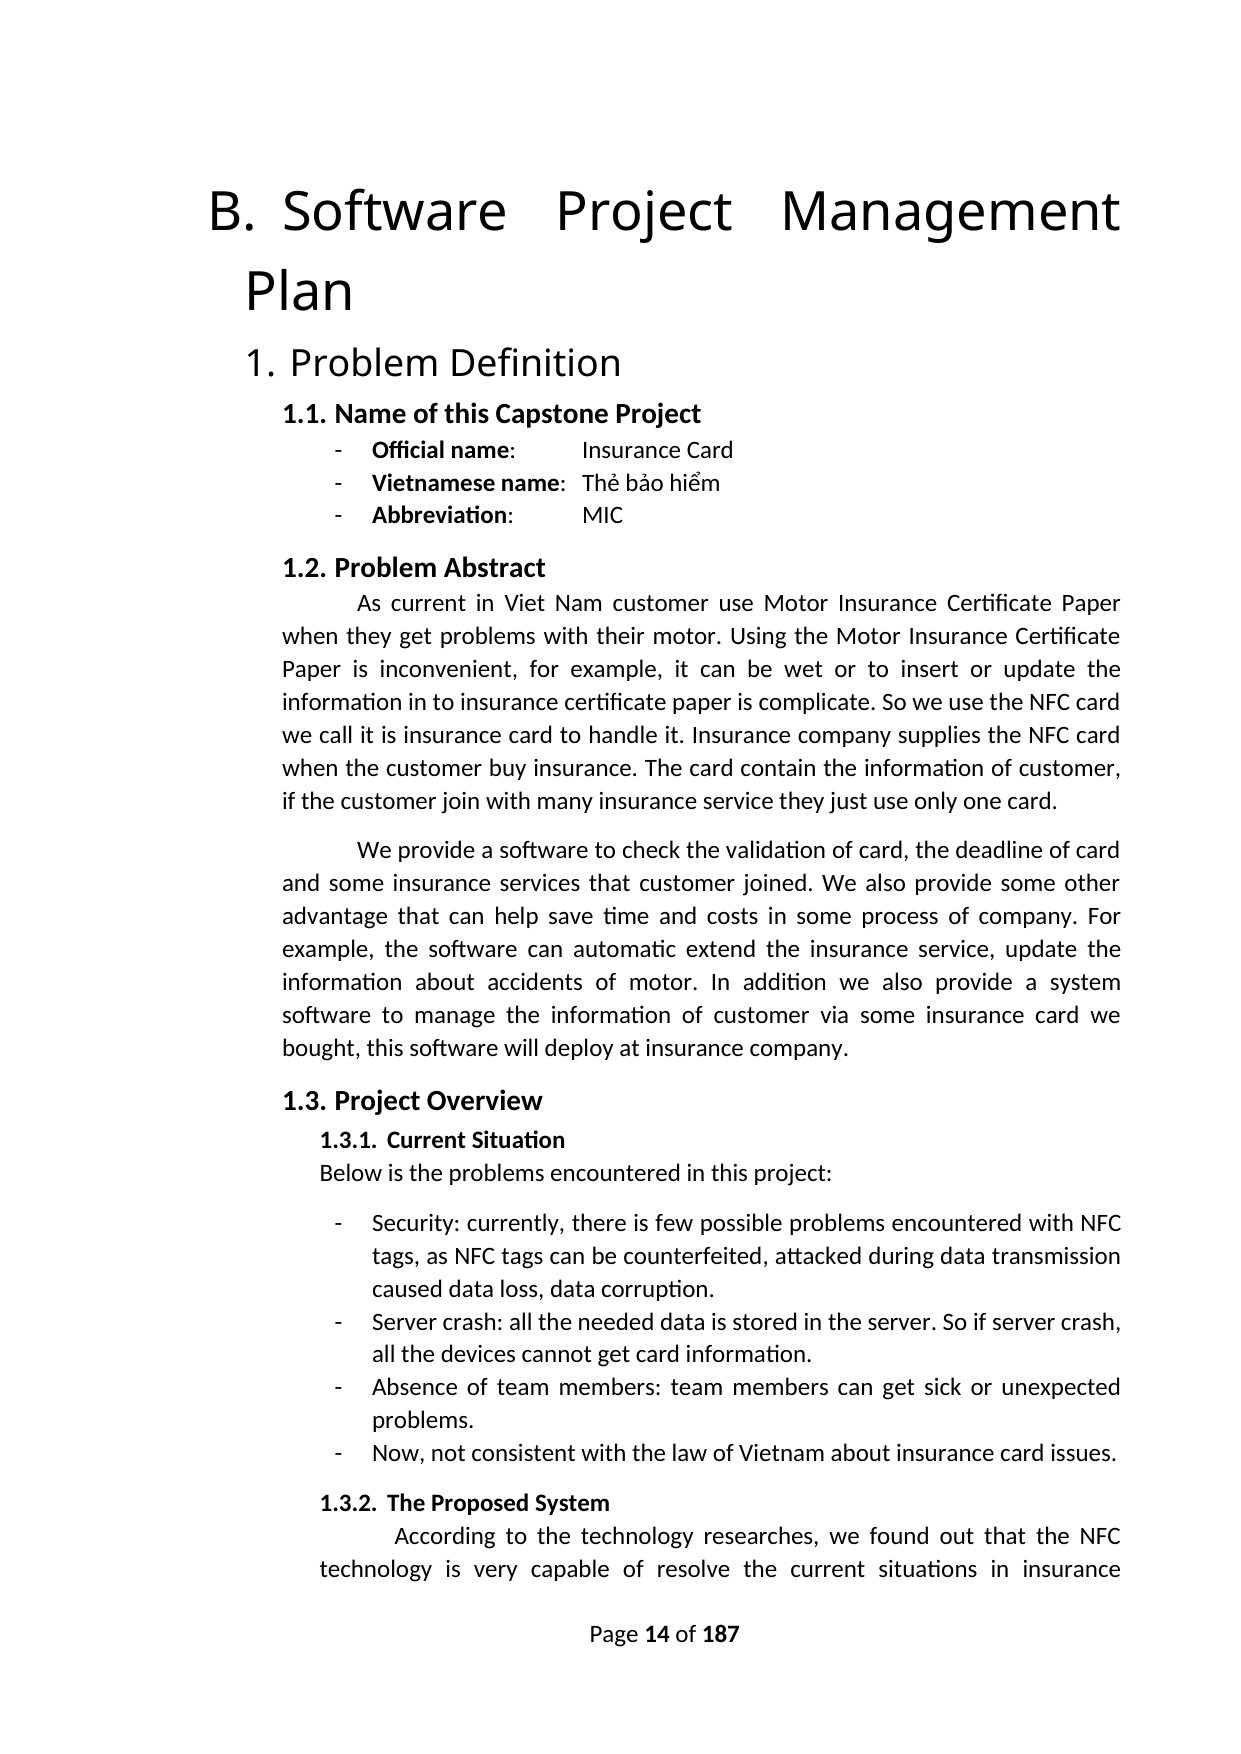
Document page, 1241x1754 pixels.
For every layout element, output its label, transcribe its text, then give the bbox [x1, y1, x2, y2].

list Absence of team members: team members can get sick or unexpected problems. [334, 1371, 1122, 1435]
text We provide a software to check the validation of card, the deadline of card and some insurance services that customer joined. We also provide some other advantage that can help save time and costs in some process of company. For example, the software can automatic extend the insurance service, update the information about accidents of motor. In addition we also provide a system software to manage the information of customer via some insurance card we bought, this software will deploy at insurance company. [282, 835, 1122, 1063]
subtitle Current Situation [319, 1124, 1122, 1155]
list Abbreviation: MIC [334, 499, 1122, 530]
text As current in Viet Nam customer use Motor Insurance Certificate Paper when they get problems with their motor. Using the Motor Insurance Certificate Paper is inconvenient, for example, it can be wet or to insert or update the information in to insurance certificate paper is complicate. So we use the NFC card we call it is insurance card to handle it. Insurance company supplies the NFC card when the customer buy insurance. The card contain the information of customer, if the customer join with many insurance service they just use only one card. [282, 588, 1122, 816]
subtitle The Proposed System [319, 1487, 1122, 1517]
subtitle Problem Abstract [282, 549, 1122, 585]
text Below is the problems encountered in this project: [244, 1157, 1122, 1188]
list Official name: Insurance Card [334, 434, 1122, 464]
subtitle Project Overview [282, 1082, 1122, 1117]
subtitle Software Project Management Plan [207, 173, 1122, 326]
list Server crash: all the needed data is stored in the server. So if server crash, all the devices cannot get card information. [334, 1306, 1122, 1369]
list Vietnamese name: Thẻ bảo hiểm [334, 467, 1122, 497]
subtitle Name of this Capstone Project [282, 395, 1122, 431]
list Security: currently, there is few possible problems encountered with NFC tags, as NFC tags can be counterfeited, attacked during data transmission caused data loss, data corruption. [334, 1207, 1122, 1303]
list Now, not consistent with the law of Vietnam about insurance card issues. [334, 1437, 1122, 1468]
subtitle Problem Definition [244, 336, 1122, 387]
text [319, 1520, 1122, 1583]
